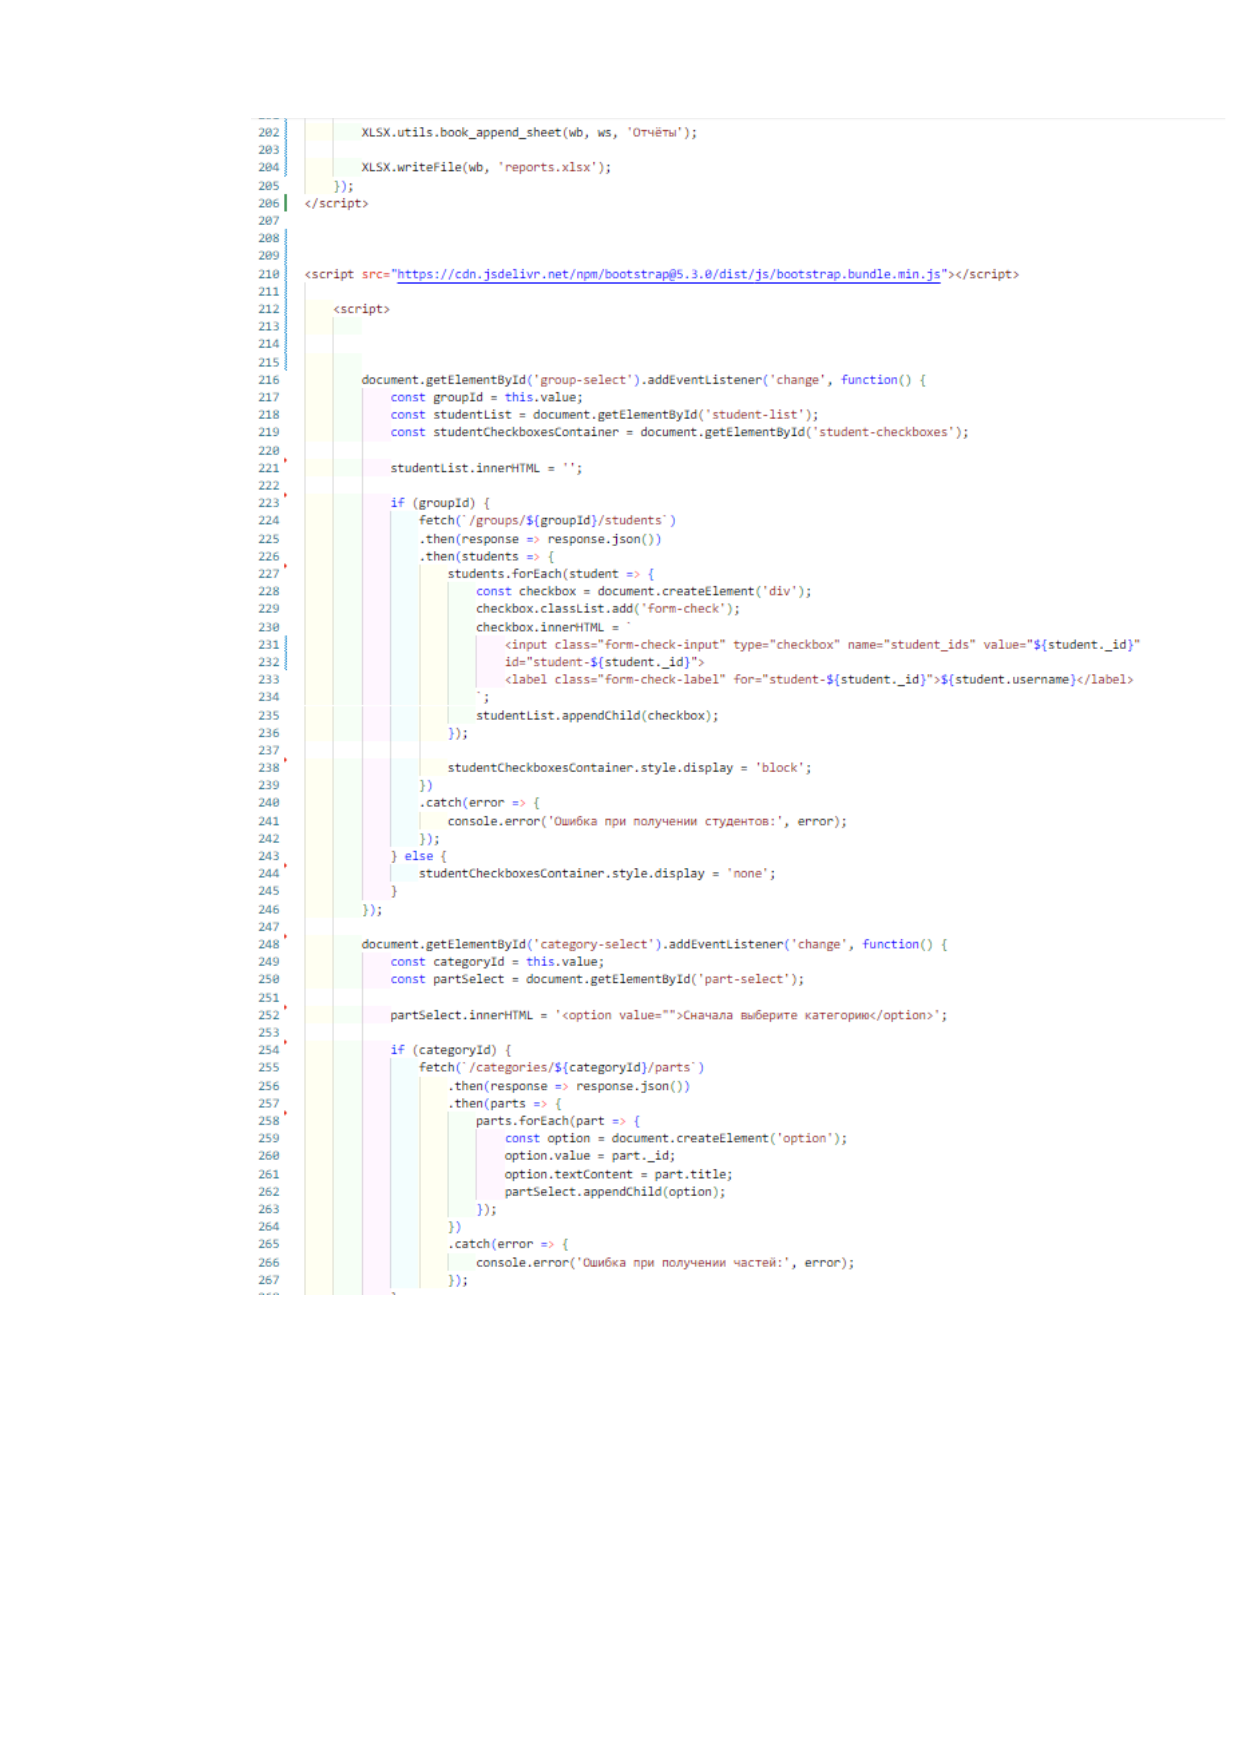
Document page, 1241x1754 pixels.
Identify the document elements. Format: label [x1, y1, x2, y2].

picture [251, 118, 1226, 1295]
